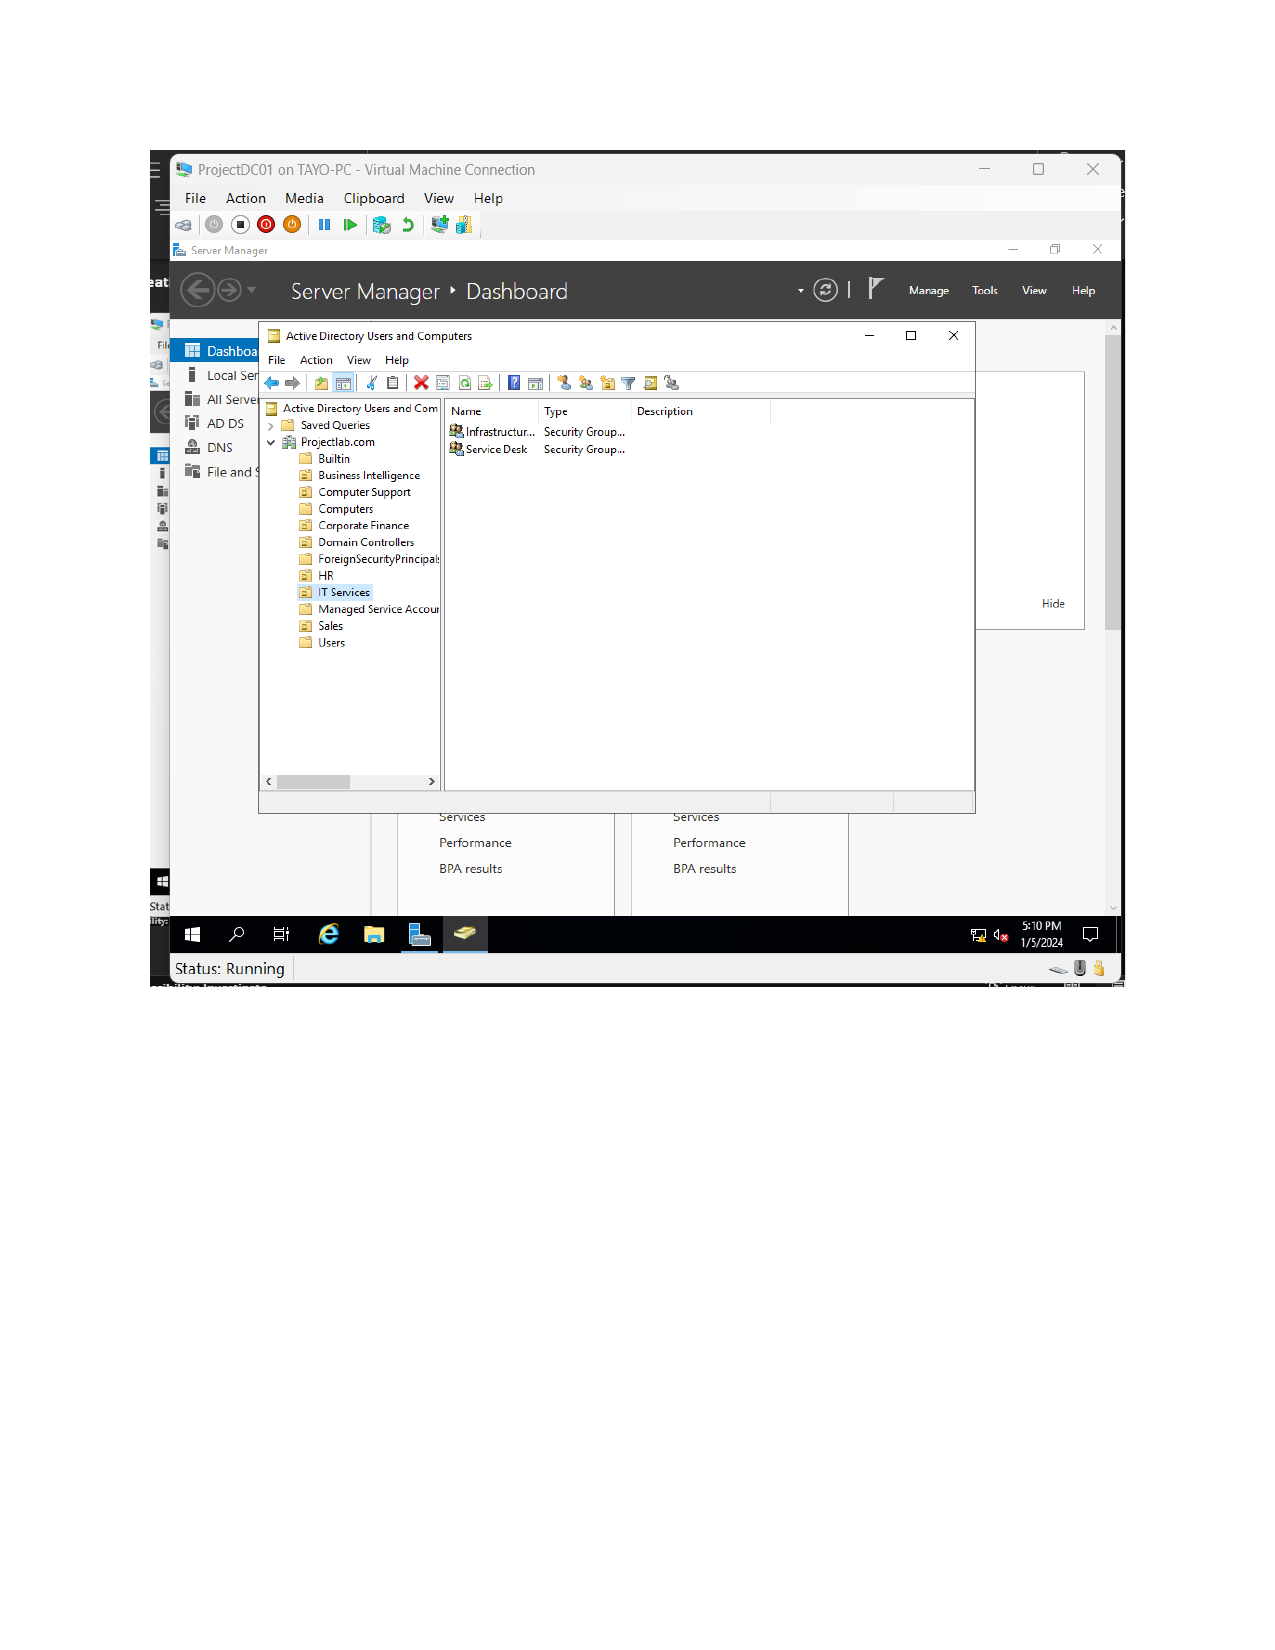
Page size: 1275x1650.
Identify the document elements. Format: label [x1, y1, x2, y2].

picture [150, 150, 1125, 987]
